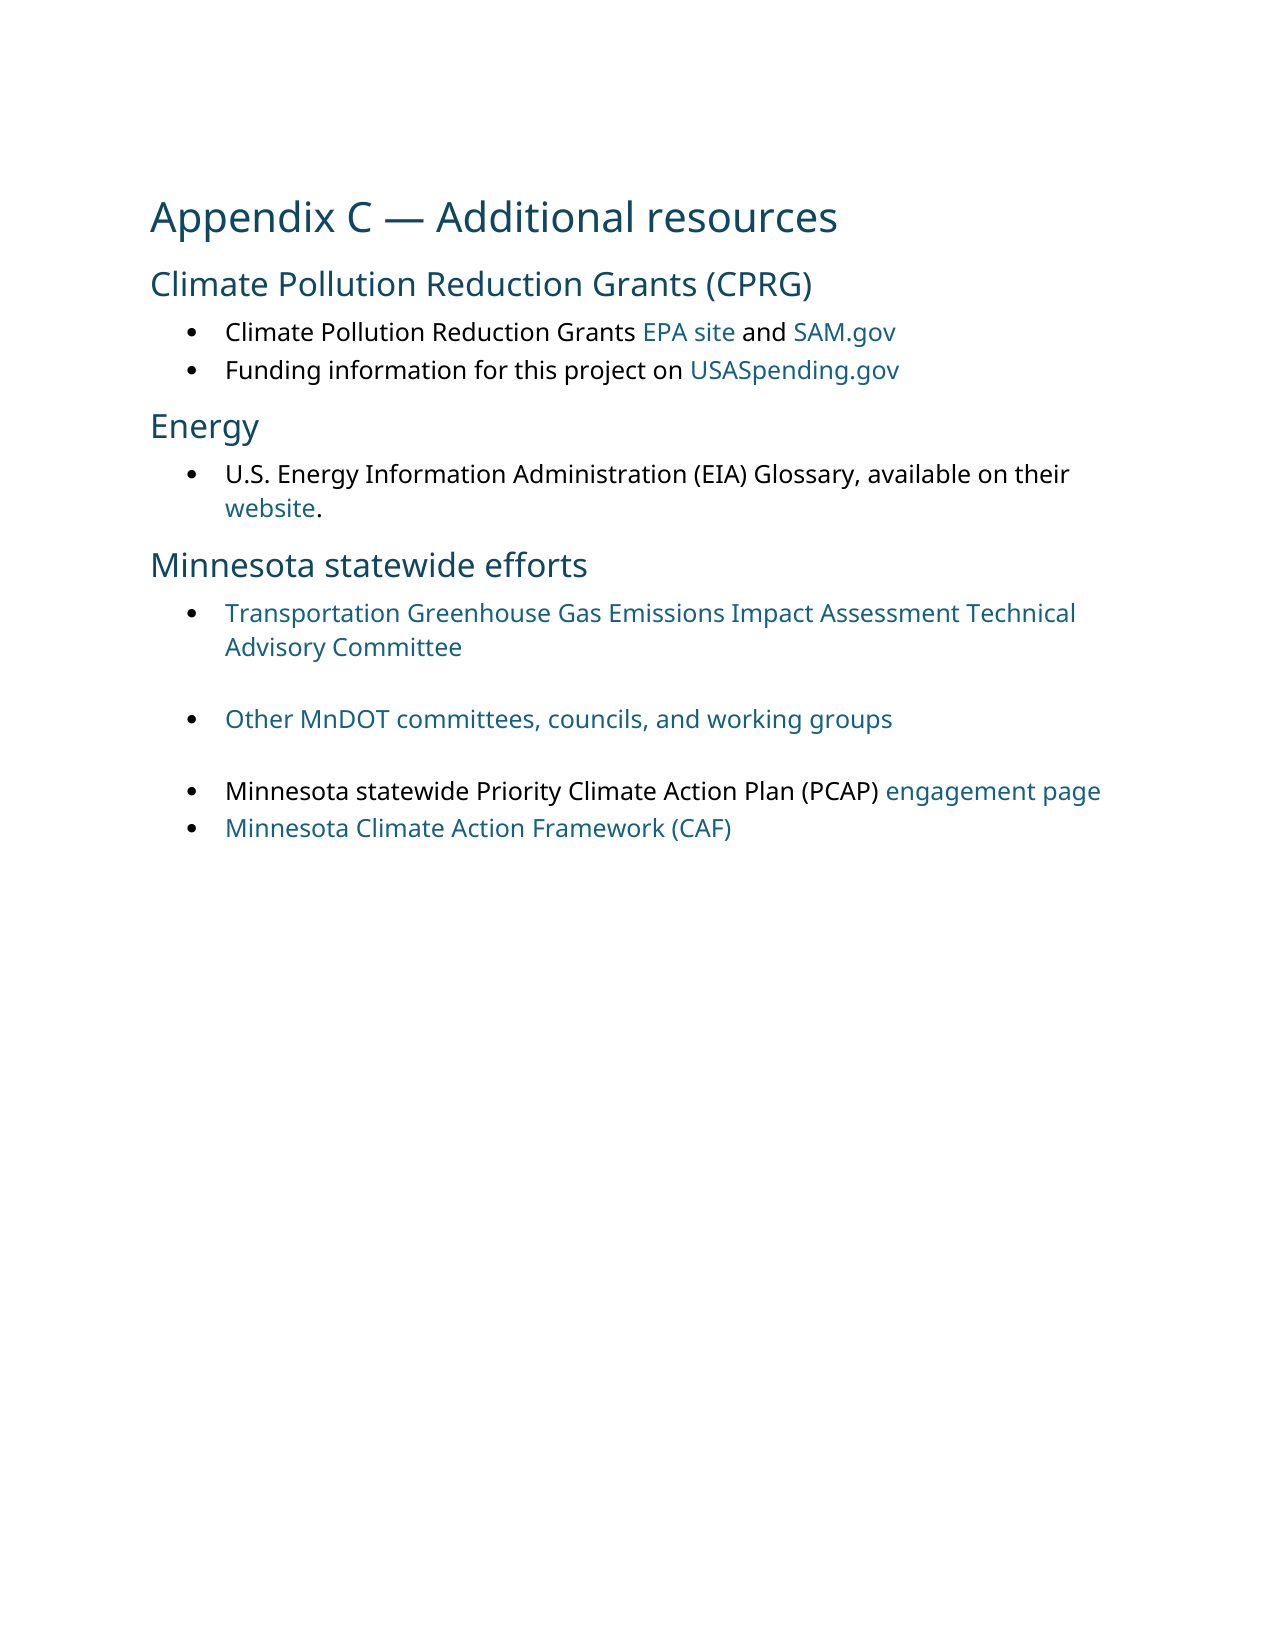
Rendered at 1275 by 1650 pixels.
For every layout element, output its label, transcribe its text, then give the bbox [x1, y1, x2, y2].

subtitle Appendix C — Additional resources [150, 187, 1125, 244]
list Other MnDOT committees, councils, and working groups [187, 701, 1125, 769]
subtitle Climate Pollution Reduction Grants (CPRG) [150, 261, 1125, 306]
list Funding information for this project on USASpending.gov [187, 352, 1125, 387]
list U.S. Energy Information Administration (EIA) Glossary, available on their website. [187, 457, 1125, 525]
list Transportation Greenhouse Gas Emissions Impact Assessment Technical Advisory Committee [187, 596, 1125, 698]
list Minnesota statewide Priority Climate Action Plan (PCAP) engagement page [187, 773, 1125, 807]
list Climate Pollution Reduction Grants EPA site and SAM.gov [187, 315, 1125, 349]
subtitle Minnesota statewide efforts [150, 542, 1125, 587]
subtitle Energy [150, 403, 1125, 449]
list Minnesota Climate Action Framework (CAF) [187, 811, 1125, 845]
